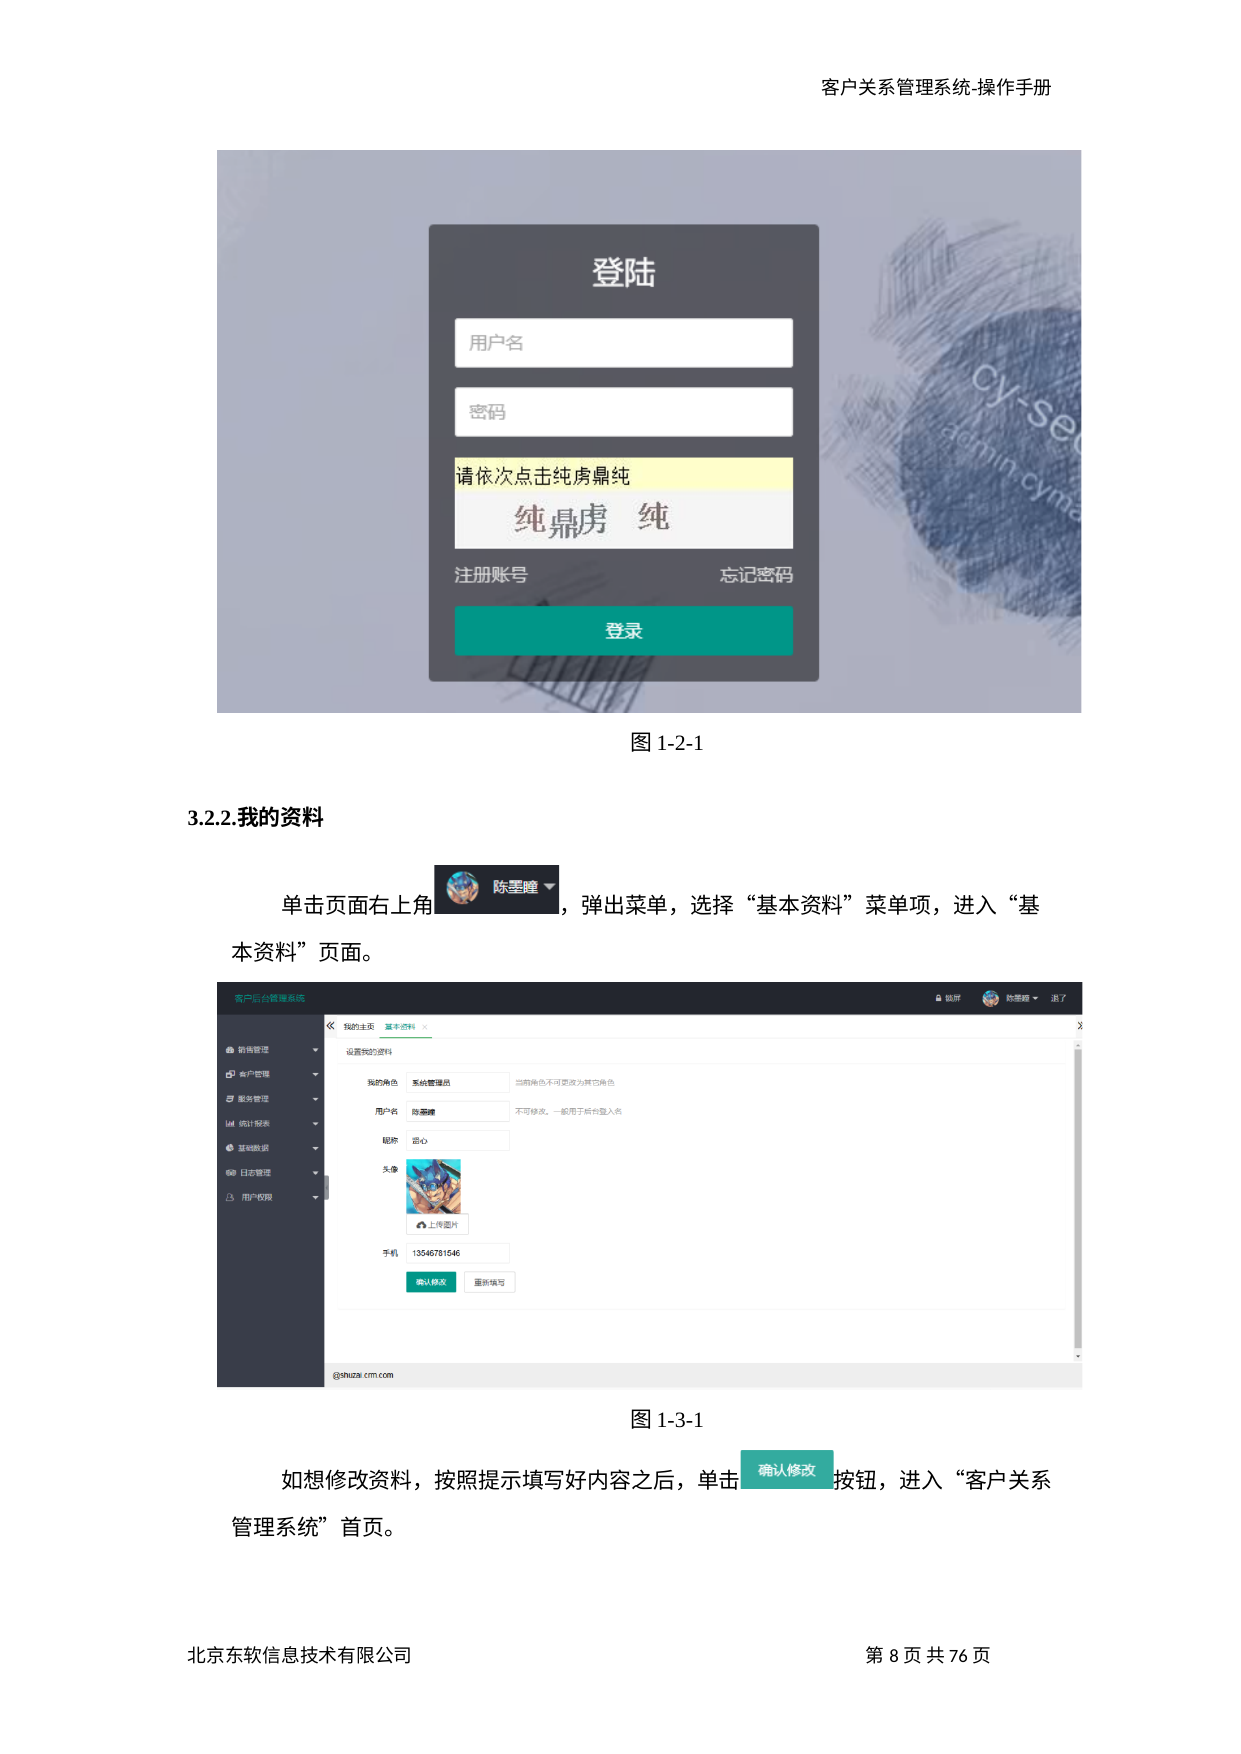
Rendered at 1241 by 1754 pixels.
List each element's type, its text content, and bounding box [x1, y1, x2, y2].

text 如想修改资料，按照提示填写好内容之后，单击按钮，进入“客户关系管理系统”首页。 [231, 1450, 1053, 1542]
subtitle 3.2.2.我的资料 [187, 800, 1053, 832]
picture [434, 865, 560, 914]
picture [740, 1449, 834, 1489]
picture [217, 982, 1083, 1390]
text 单击页面右上角，弹出菜单，选择“基本资料”菜单项，进入“基本资料”页面。 [231, 865, 1053, 967]
picture [217, 150, 1082, 713]
text 图1-3-1 [231, 1402, 1053, 1434]
text 图1-2-1 [231, 725, 1053, 757]
